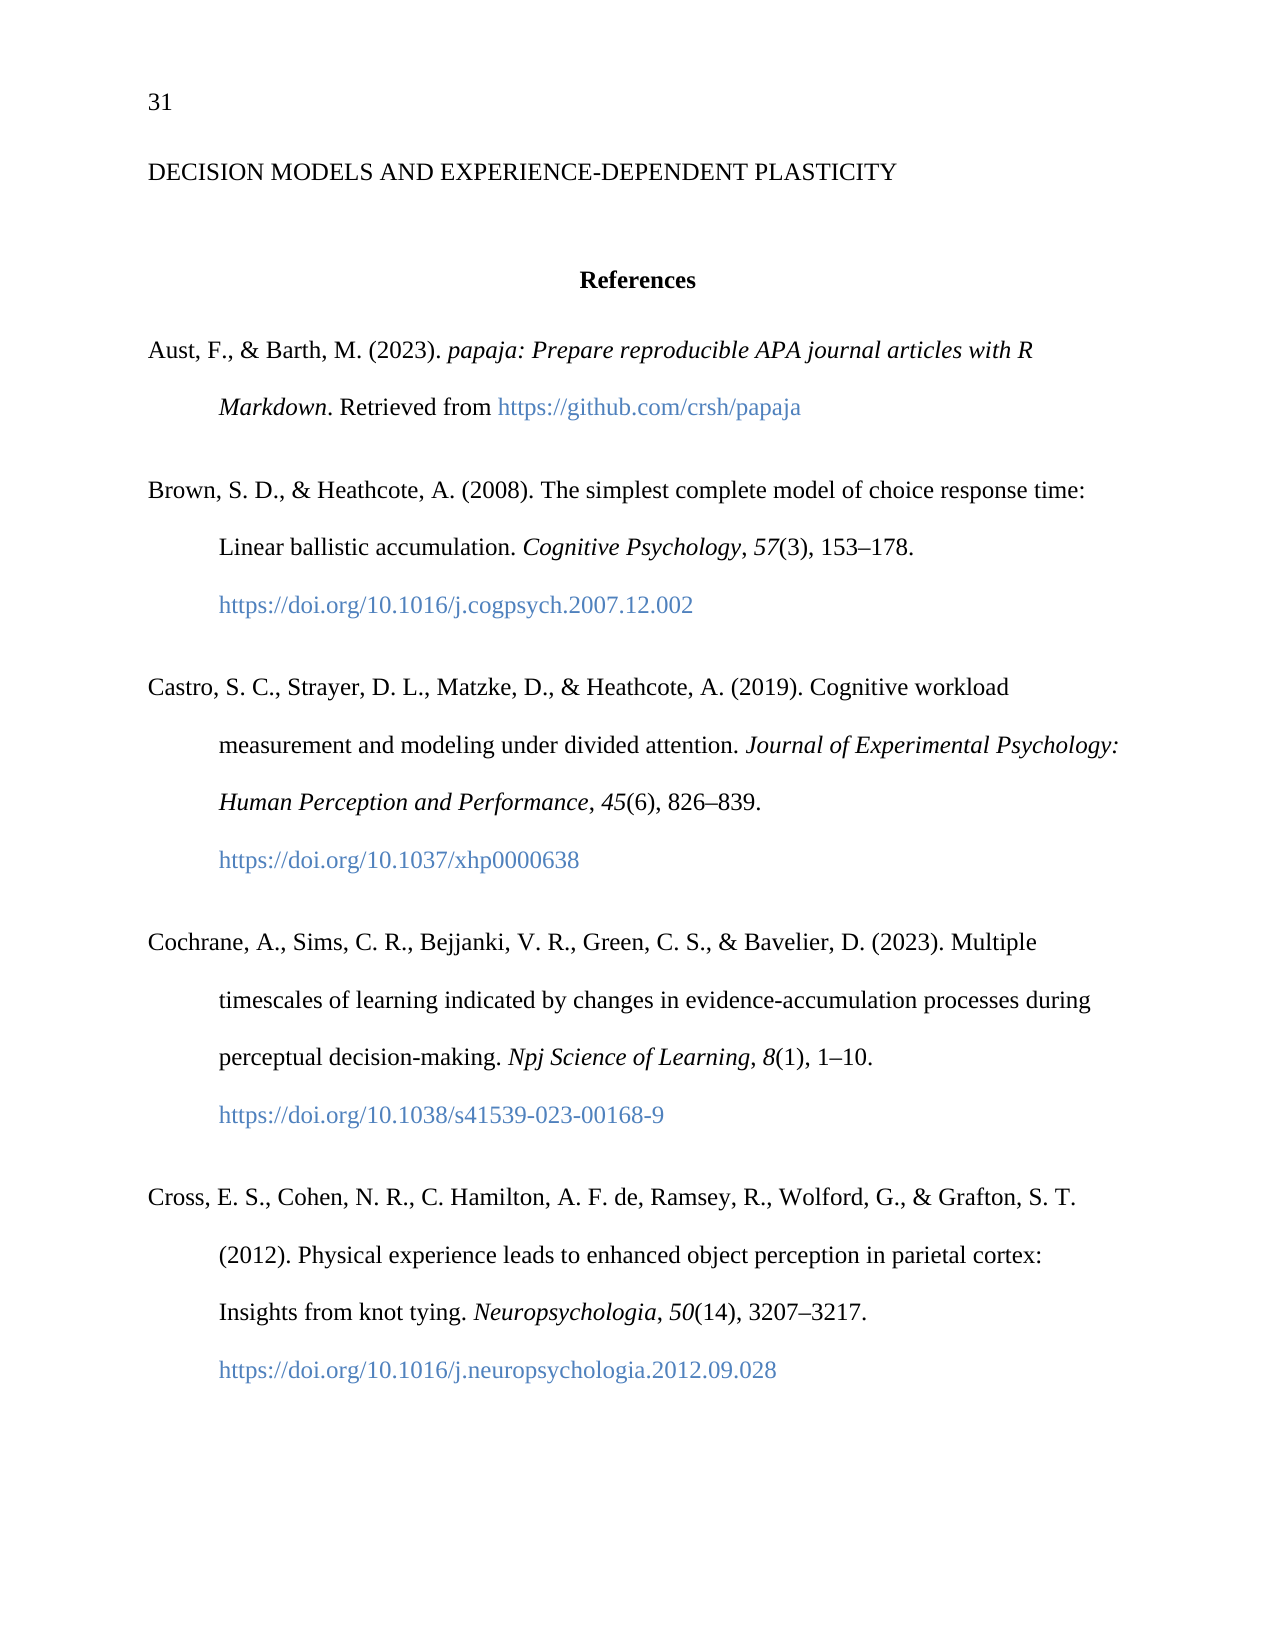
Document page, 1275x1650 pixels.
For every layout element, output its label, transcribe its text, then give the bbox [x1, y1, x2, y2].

text Cross, E. S., Cohen, N. R., C. Hamilton, A. F. de, Ramsey, R., Wolford, G., & Grafton, S. T. (2012). Physical experience leads to enhanced object perception in parietal cortex: Insights from knot tying. Neuropsychologia, 50(14), 3207–3217. https://doi.org/10.1016/j.neuropsychologia.2012.09.028 [148, 1182, 1127, 1384]
text Aust, F., & Barth, M. (2023). papaja: Prepare reproducible APA journal articles with R Markdown. Retrieved from https://github.com/crsh/papaja [148, 335, 1127, 421]
text Brown, S. D., & Heathcote, A. (2008). The simplest complete model of choice response time: Linear ballistic accumulation. Cognitive Psychology, 57(3), 153–178. https://doi.org/10.1016/j.cogpsych.2007.12.002 [148, 475, 1127, 619]
text Cochrane, A., Sims, C. R., Bejjanki, V. R., Green, C. S., & Bavelier, D. (2023). Multiple timescales of learning indicated by changes in evidence-accumulation processes during perceptual decision-making. Npj Science of Learning, 8(1), 1–10. https://doi.org/10.1038/s41539-023-00168-9 [148, 927, 1127, 1129]
subtitle References [148, 265, 1127, 294]
text Castro, S. C., Strayer, D. L., Matzke, D., & Heathcote, A. (2019). Cognitive workload measurement and modeling under divided attention. Journal of Experimental Psychology: Human Perception and Performance, 45(6), 826–839. https://doi.org/10.1037/xhp0000638 [148, 672, 1127, 874]
